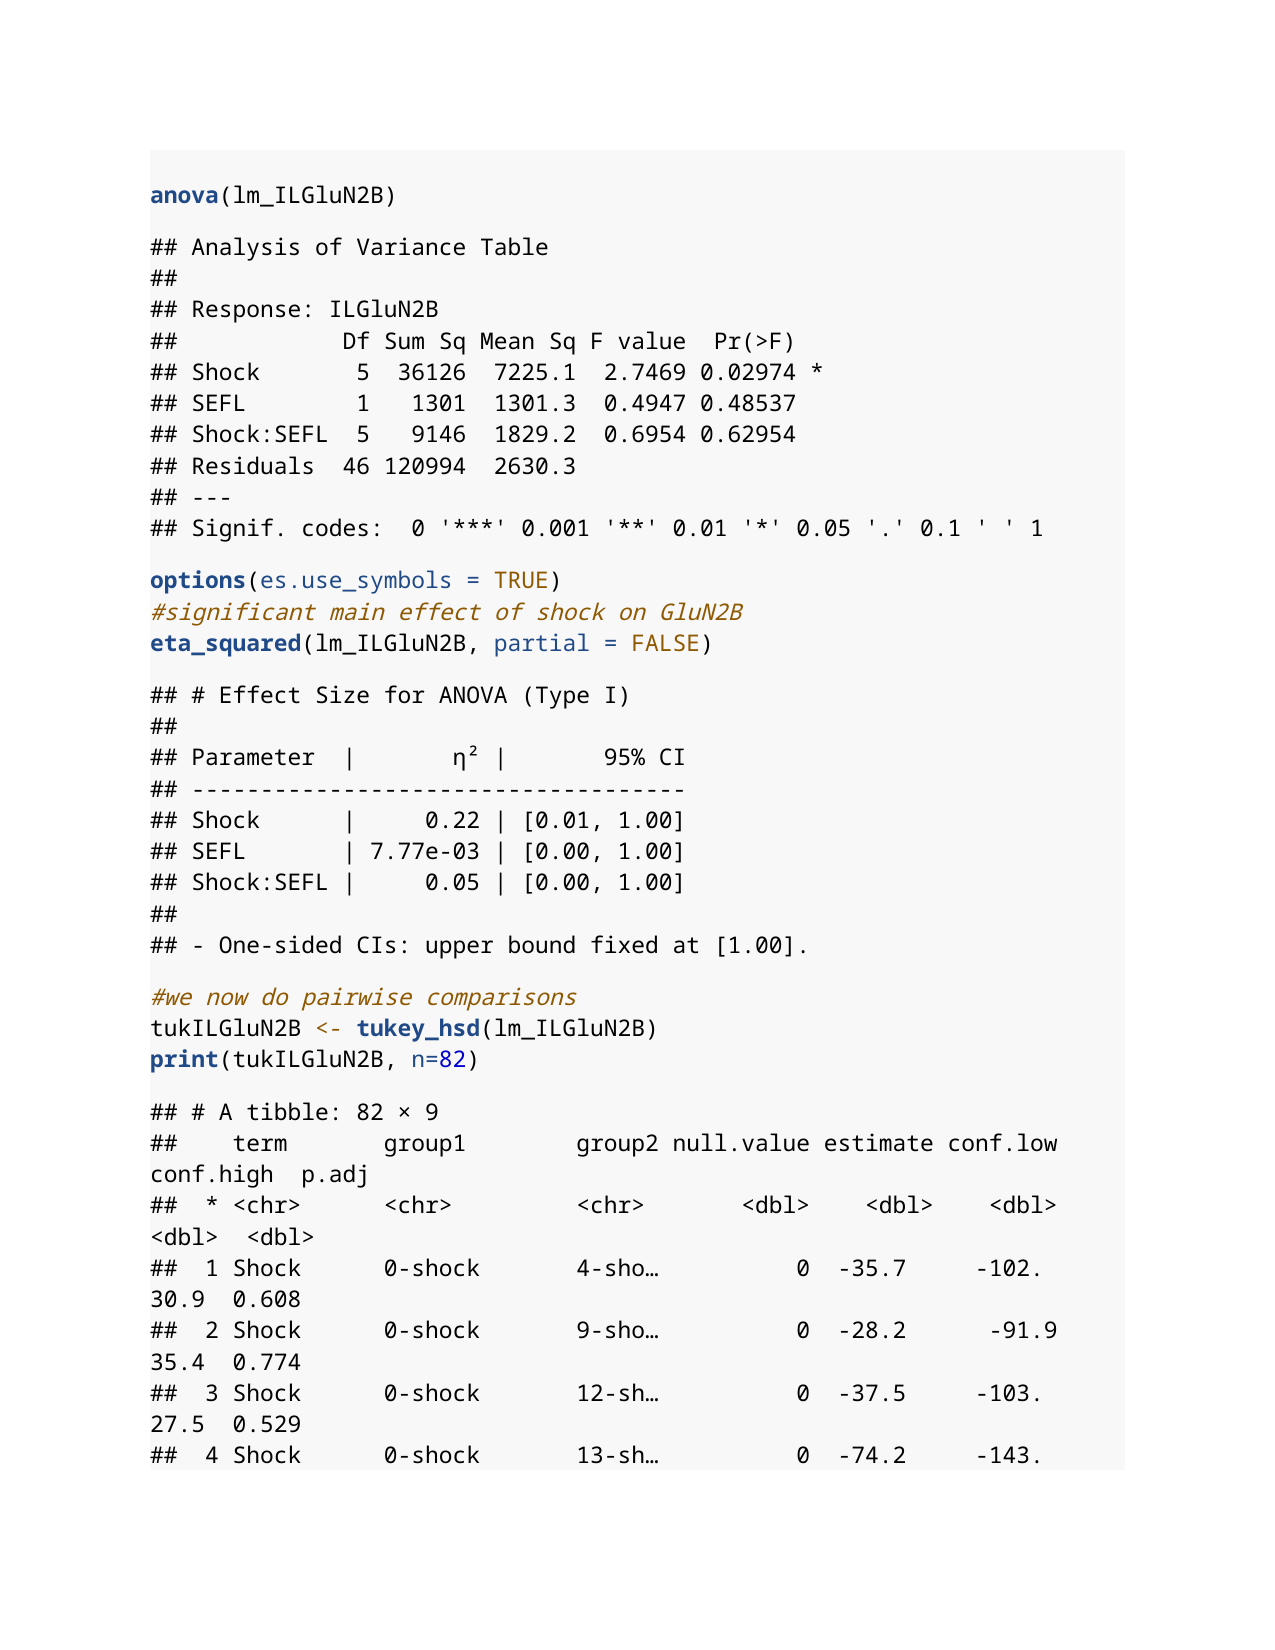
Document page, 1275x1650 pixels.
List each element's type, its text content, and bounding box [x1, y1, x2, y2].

text #we now do pairwise comparisons tukILGluN2B <- tukey_hsd(lm_ILGluN2B) print(tukILGluN2B, n=82) [480, 981, 1125, 1074]
text ## # Effect Size for ANOVA (Type I) ## ## Parameter | η² | 95% CI ## ------------------------------------ ## Shock | 0.22 | [0.01, 1.00] ## SEFL | 7.77e-03 | [0.00, 1.00] ## Shock:SEFL | 0.05 | [0.00, 1.00] ## ## - One-sided CIs: upper bound fixed at [1.00]. [150, 679, 1125, 960]
text #data is not normal (shapiro test = significant) #but ANOVA is robust to these issues and we have homogeneity of variance anova(lm_ILGluN2B) [150, 150, 1125, 210]
text ## Analysis of Variance Table ## ## Response: ILGluN2B ## Df Sum Sq Mean Sq F value Pr(>F) ## Shock 5 36126 7225.1 2.7469 0.02974 * ## SEFL 1 1301 1301.3 0.4947 0.48537 ## Shock:SEFL 5 9146 1829.2 0.6954 0.62954 ## Residuals 46 120994 2630.3 ## --- ## Signif. codes: 0 '***' 0.001 '**' 0.01 '*' 0.05 '.' 0.1 ' ' 1 [150, 231, 1125, 543]
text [150, 1095, 1125, 1470]
text options(es.use_symbols = TRUE) #significant main effect of shock on GluN2B eta_squared(lm_ILGluN2B, partial = FALSE) [562, 564, 1125, 658]
